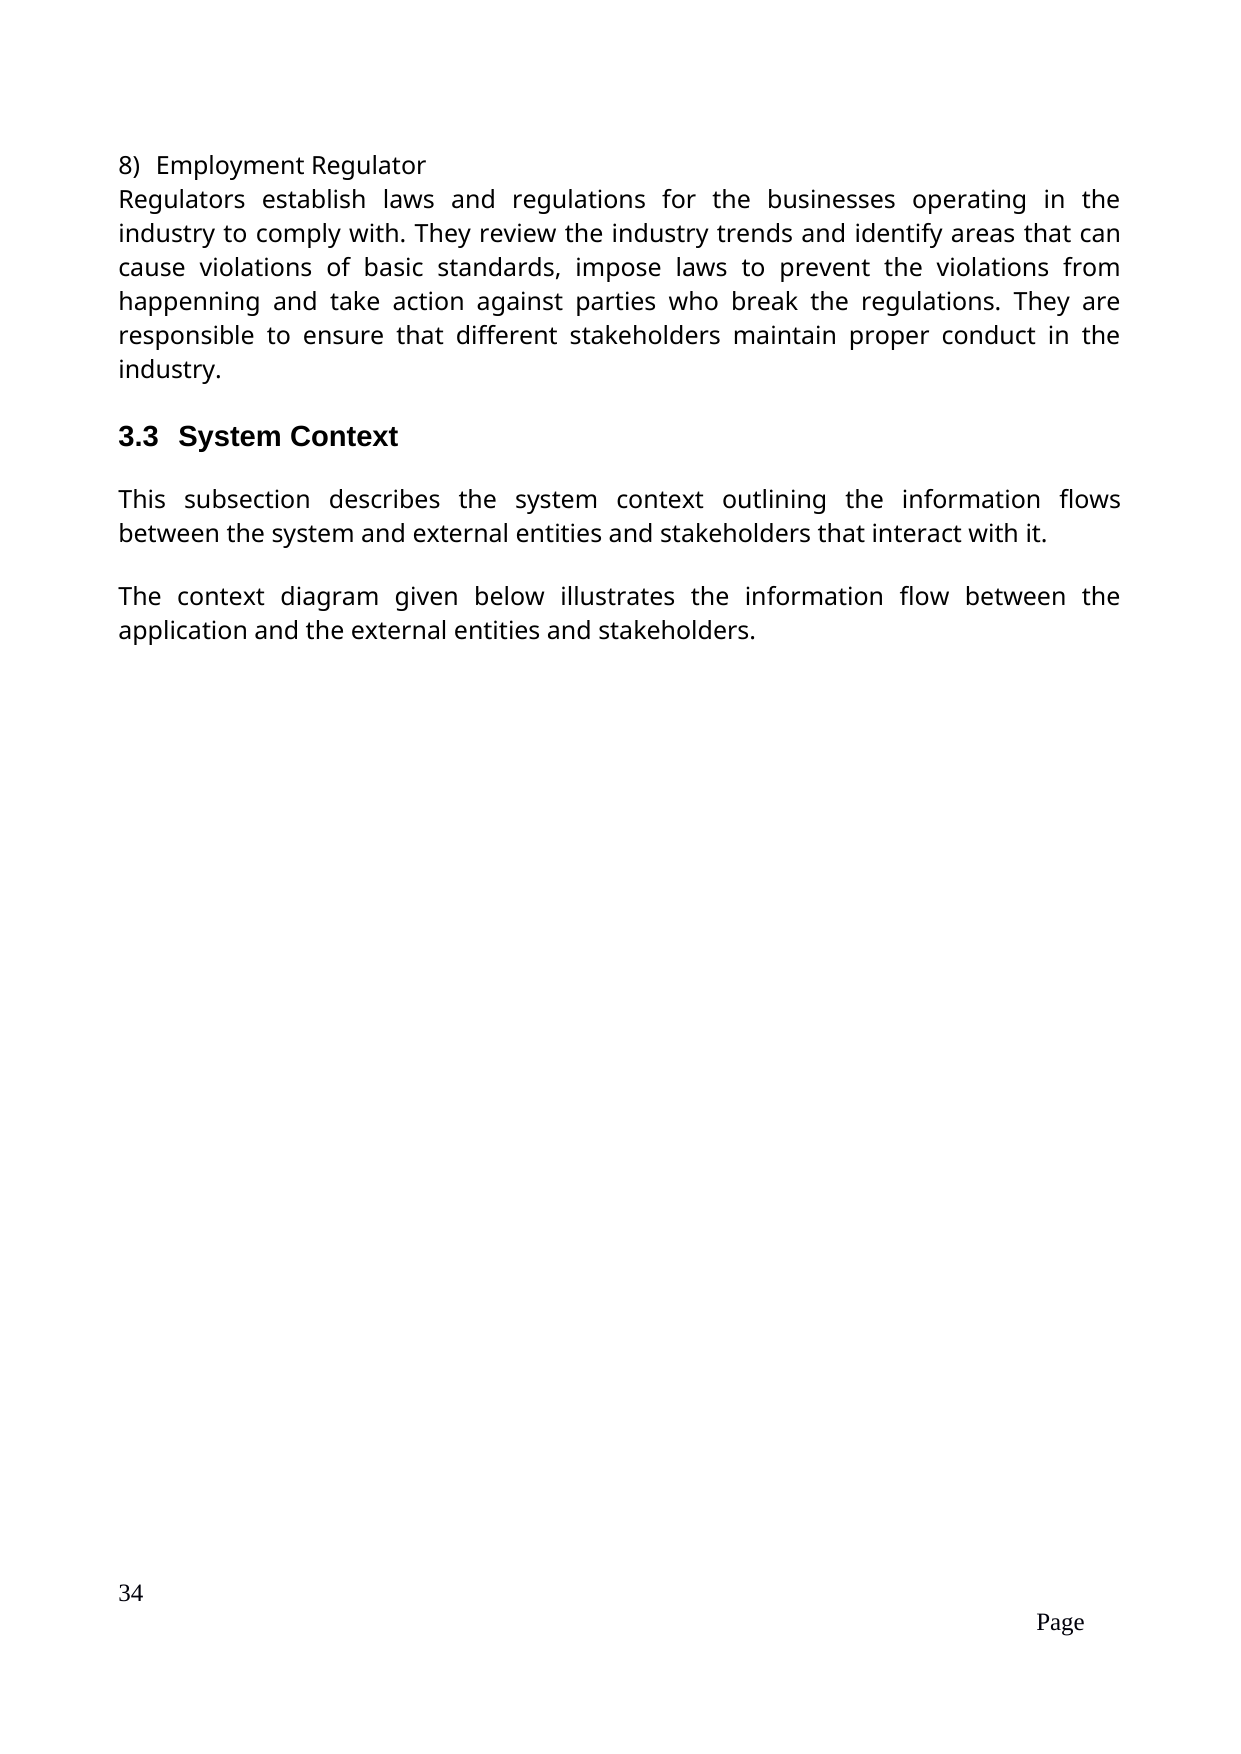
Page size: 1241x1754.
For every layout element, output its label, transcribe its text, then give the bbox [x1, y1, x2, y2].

subtitle System Context [118, 419, 1122, 452]
list Employment Regulator [118, 147, 1122, 181]
text The context diagram given below illustrates the information flow between the application and the external entities and stakeholders. [118, 579, 1122, 647]
text Regulators establish laws and regulations for the businesses operating in the industry to comply with. They review the industry trends and identify areas that can cause violations of basic standards, impose laws to prevent the violations from happenning and take action against parties who break the regulations. They are responsible to ensure that different stakeholders maintain proper conduct in the industry. [118, 181, 1122, 386]
text This subsection describes the system context outlining the information flows between the system and external entities and stakeholders that interact with it. [118, 481, 1122, 549]
